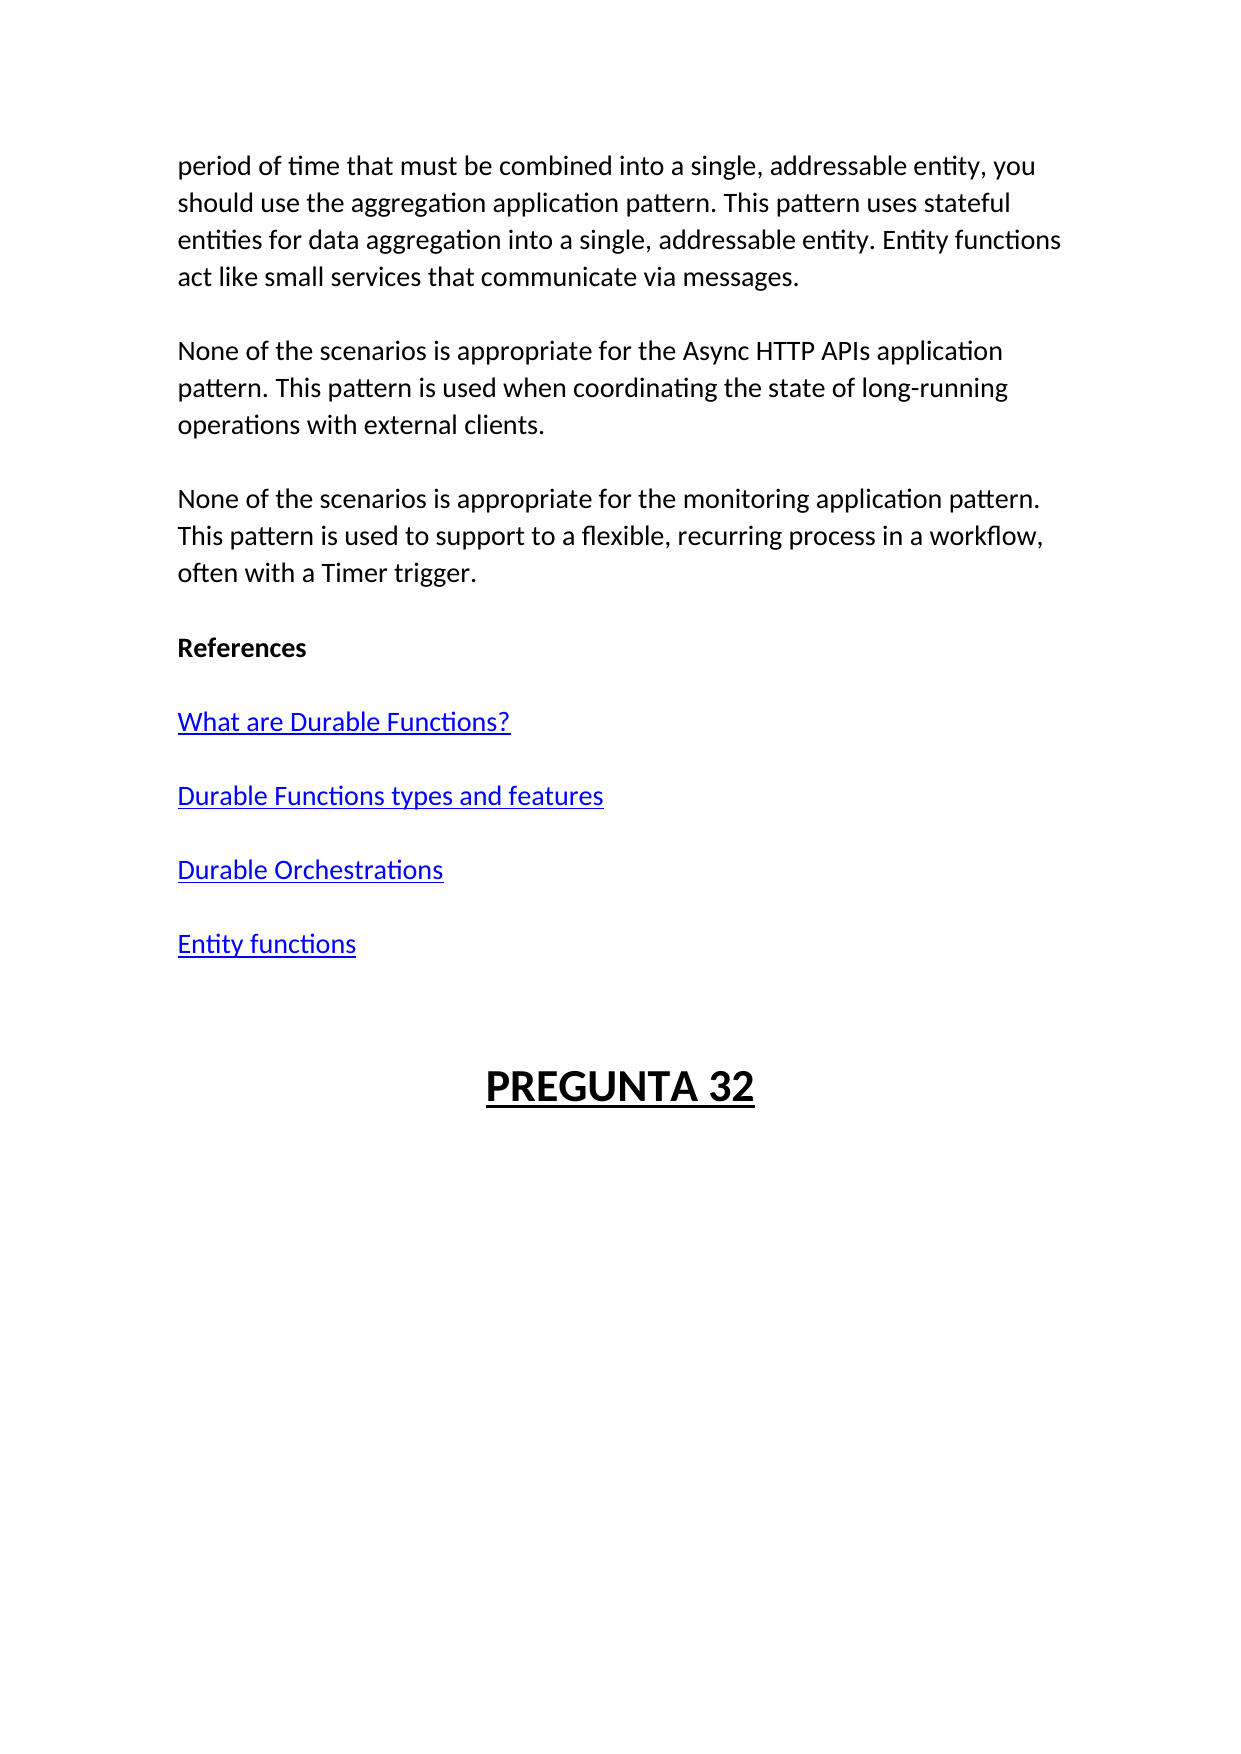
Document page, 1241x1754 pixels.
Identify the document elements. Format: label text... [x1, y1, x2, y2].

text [177, 148, 1063, 961]
text PREGUNTA 32 [177, 1057, 1063, 1113]
